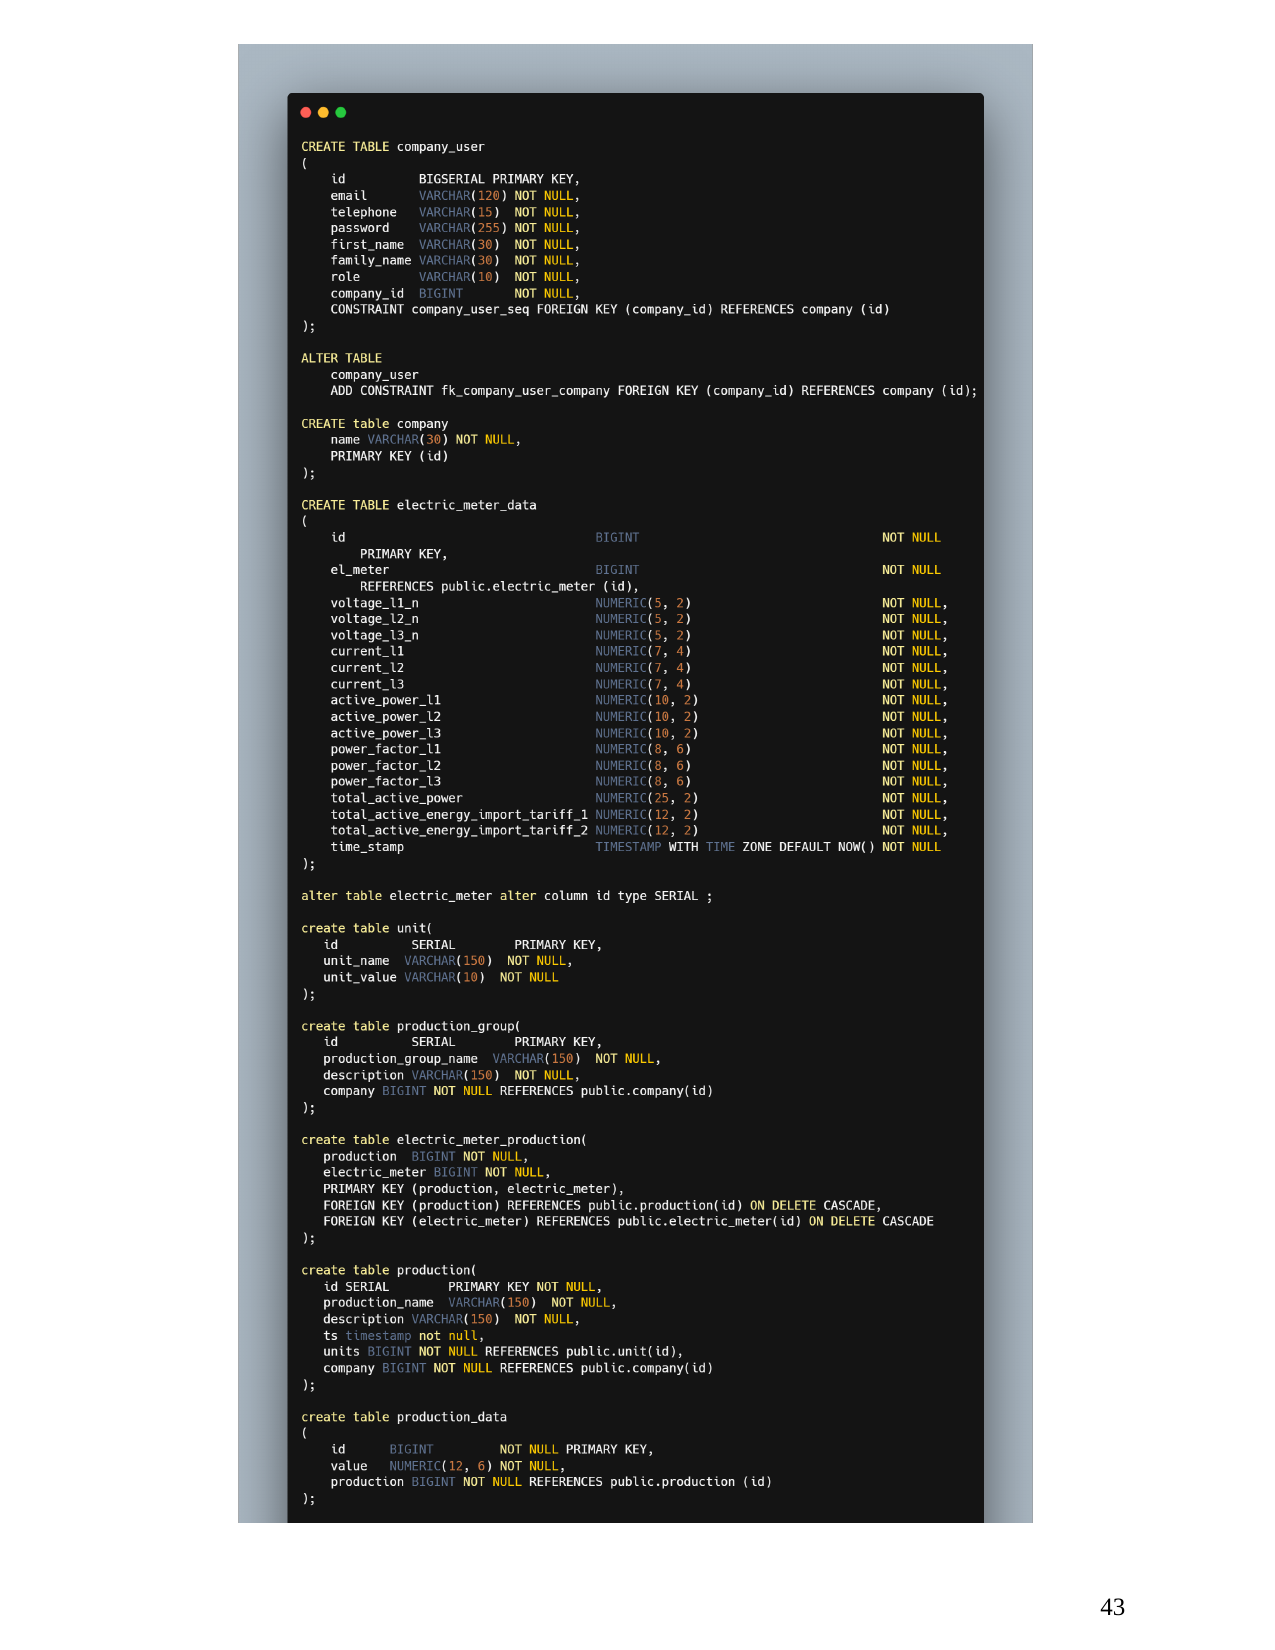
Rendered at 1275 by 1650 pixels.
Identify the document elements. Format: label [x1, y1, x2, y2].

picture [238, 44, 1033, 1523]
